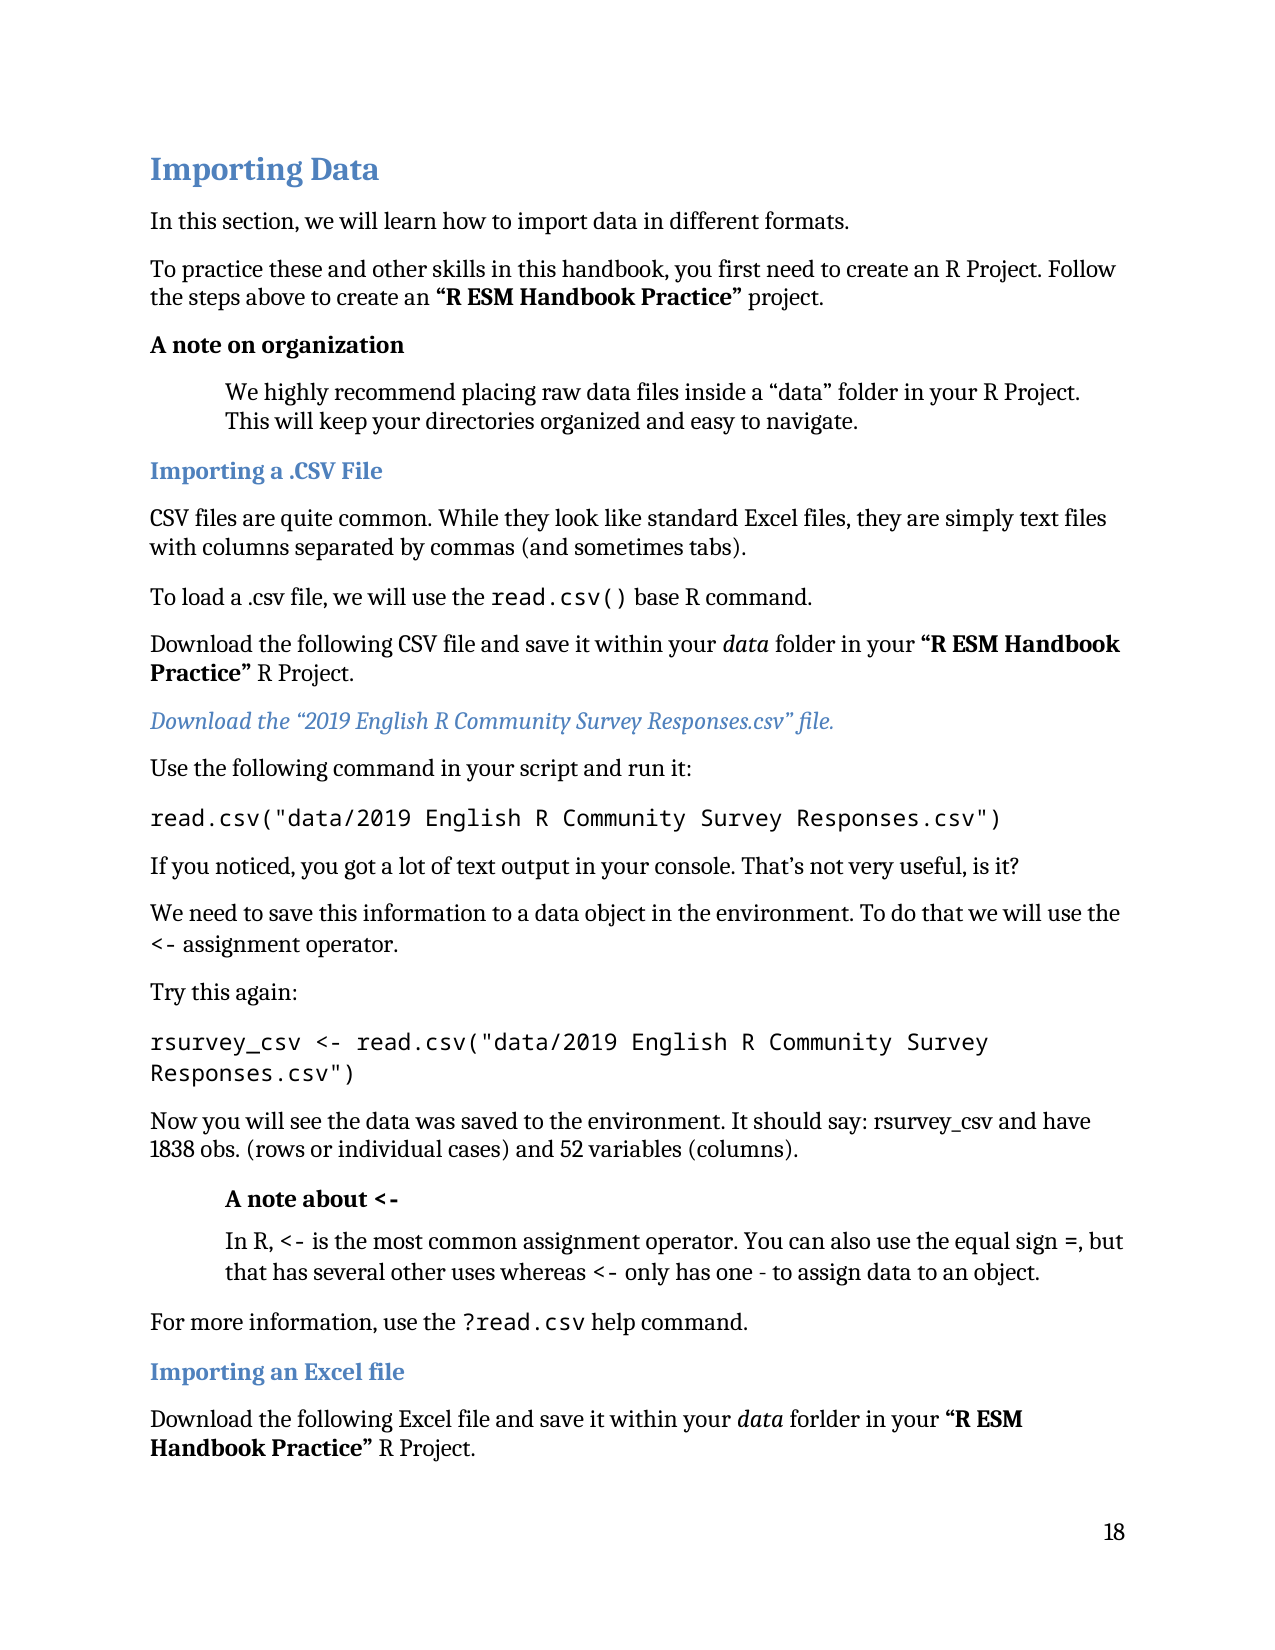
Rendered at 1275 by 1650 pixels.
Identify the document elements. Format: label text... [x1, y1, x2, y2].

text To practice these and other skills in this handbook, you first need to create an R Project. Follow the steps above to create an “R ESM Handbook Practice” project. [150, 254, 1125, 312]
subtitle Importing Data [150, 150, 1125, 188]
text To load a .csv file, we will use the read.csv() base R command. [150, 580, 1125, 612]
text In R, <- is the most common assignment operator. You can also use the equal sign =, but that has several other uses whereas <- only has one - to assign data to an object. [225, 1224, 1125, 1287]
subtitle Importing an Excel file [150, 1358, 1125, 1387]
text In this section, we will learn how to import data in different formats. [150, 207, 1125, 236]
text CSV files are quite common. While they look like standard Excel files, they are simply text files with columns separated by commas (and sometimes tabs). [150, 504, 1125, 562]
text rsurvey_csv <- read.csv("data/2019 English R Community Survey Responses.csv") [150, 1025, 1125, 1088]
subtitle Importing a .CSV File [150, 457, 1125, 485]
text Try this again: [150, 978, 1125, 1007]
text Download the “2019 English R Community Survey Responses.csv” file. [150, 707, 1125, 735]
text A note about <- [225, 1183, 1125, 1214]
text Use the following command in your script and run it: [150, 754, 1125, 783]
text We need to save this information to a data object in the environment. To do that we will use the <- assignment operator. [150, 899, 1125, 959]
text Download the following CSV file and save it within your data folder in your “R ESM Handbook Practice” R Project. [150, 630, 1125, 688]
text If you noticed, you got a lot of text output in your console. That’s not very useful, is it? [150, 852, 1125, 880]
text read.csv("data/2019 English R Community Survey Responses.csv") [150, 802, 1125, 833]
text We highly recommend placing raw data files inside a “data” folder in your R Project. This will keep your directories organized and easy to navigate. [225, 378, 1125, 436]
text A note on organization [150, 331, 1125, 359]
text For more information, use the ?read.csv help command. [150, 1306, 1125, 1337]
text Now you will see the data was saved to the environment. It should say: rsurvey_csv and have 1838 obs. (rows or individual cases) and 52 variables (columns). [150, 1107, 1125, 1164]
text Download the following Excel file and save it within your data forlder in your “R ESM Handbook Practice” R Project. [150, 1405, 1125, 1463]
